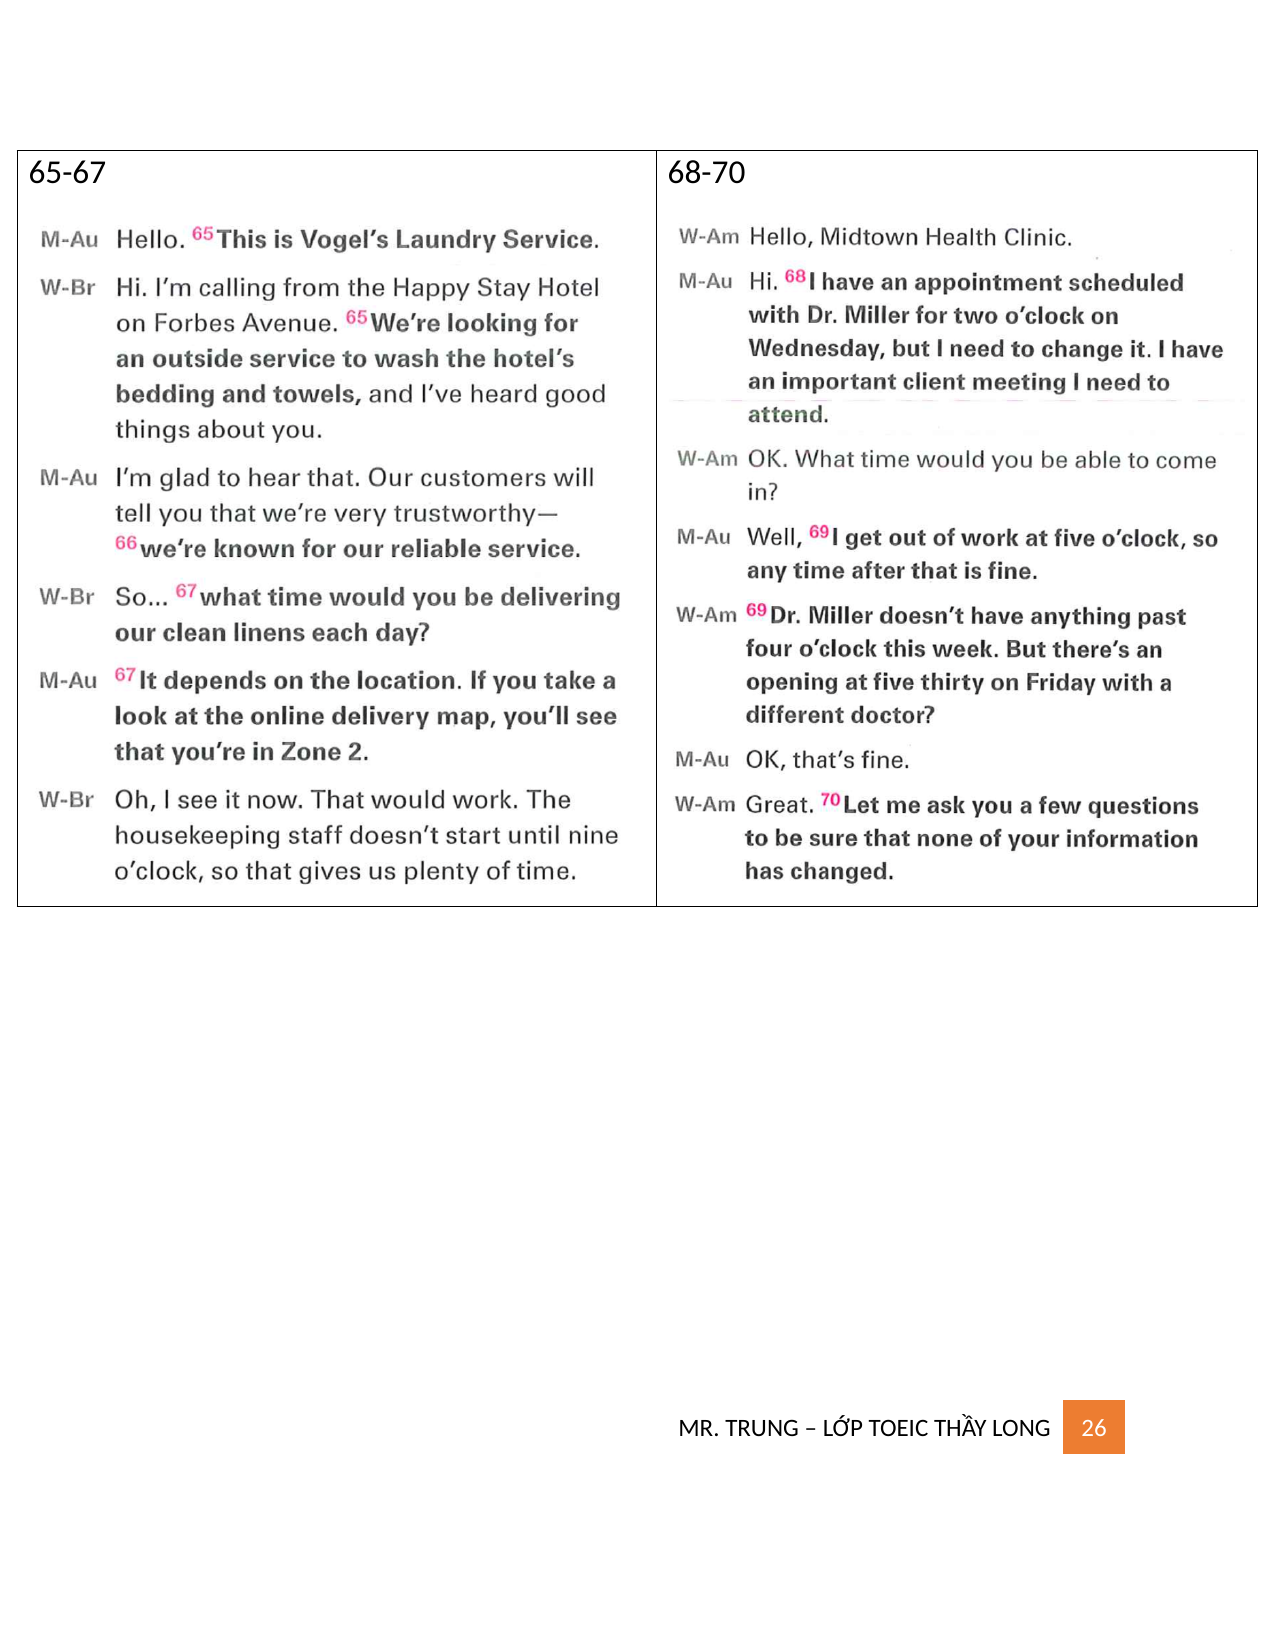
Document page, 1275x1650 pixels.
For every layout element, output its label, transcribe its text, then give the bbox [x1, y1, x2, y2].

table_header 68-70 [657, 151, 1257, 906]
picture [28, 212, 645, 892]
picture [668, 212, 1245, 888]
table_header 65-67 [18, 151, 656, 906]
